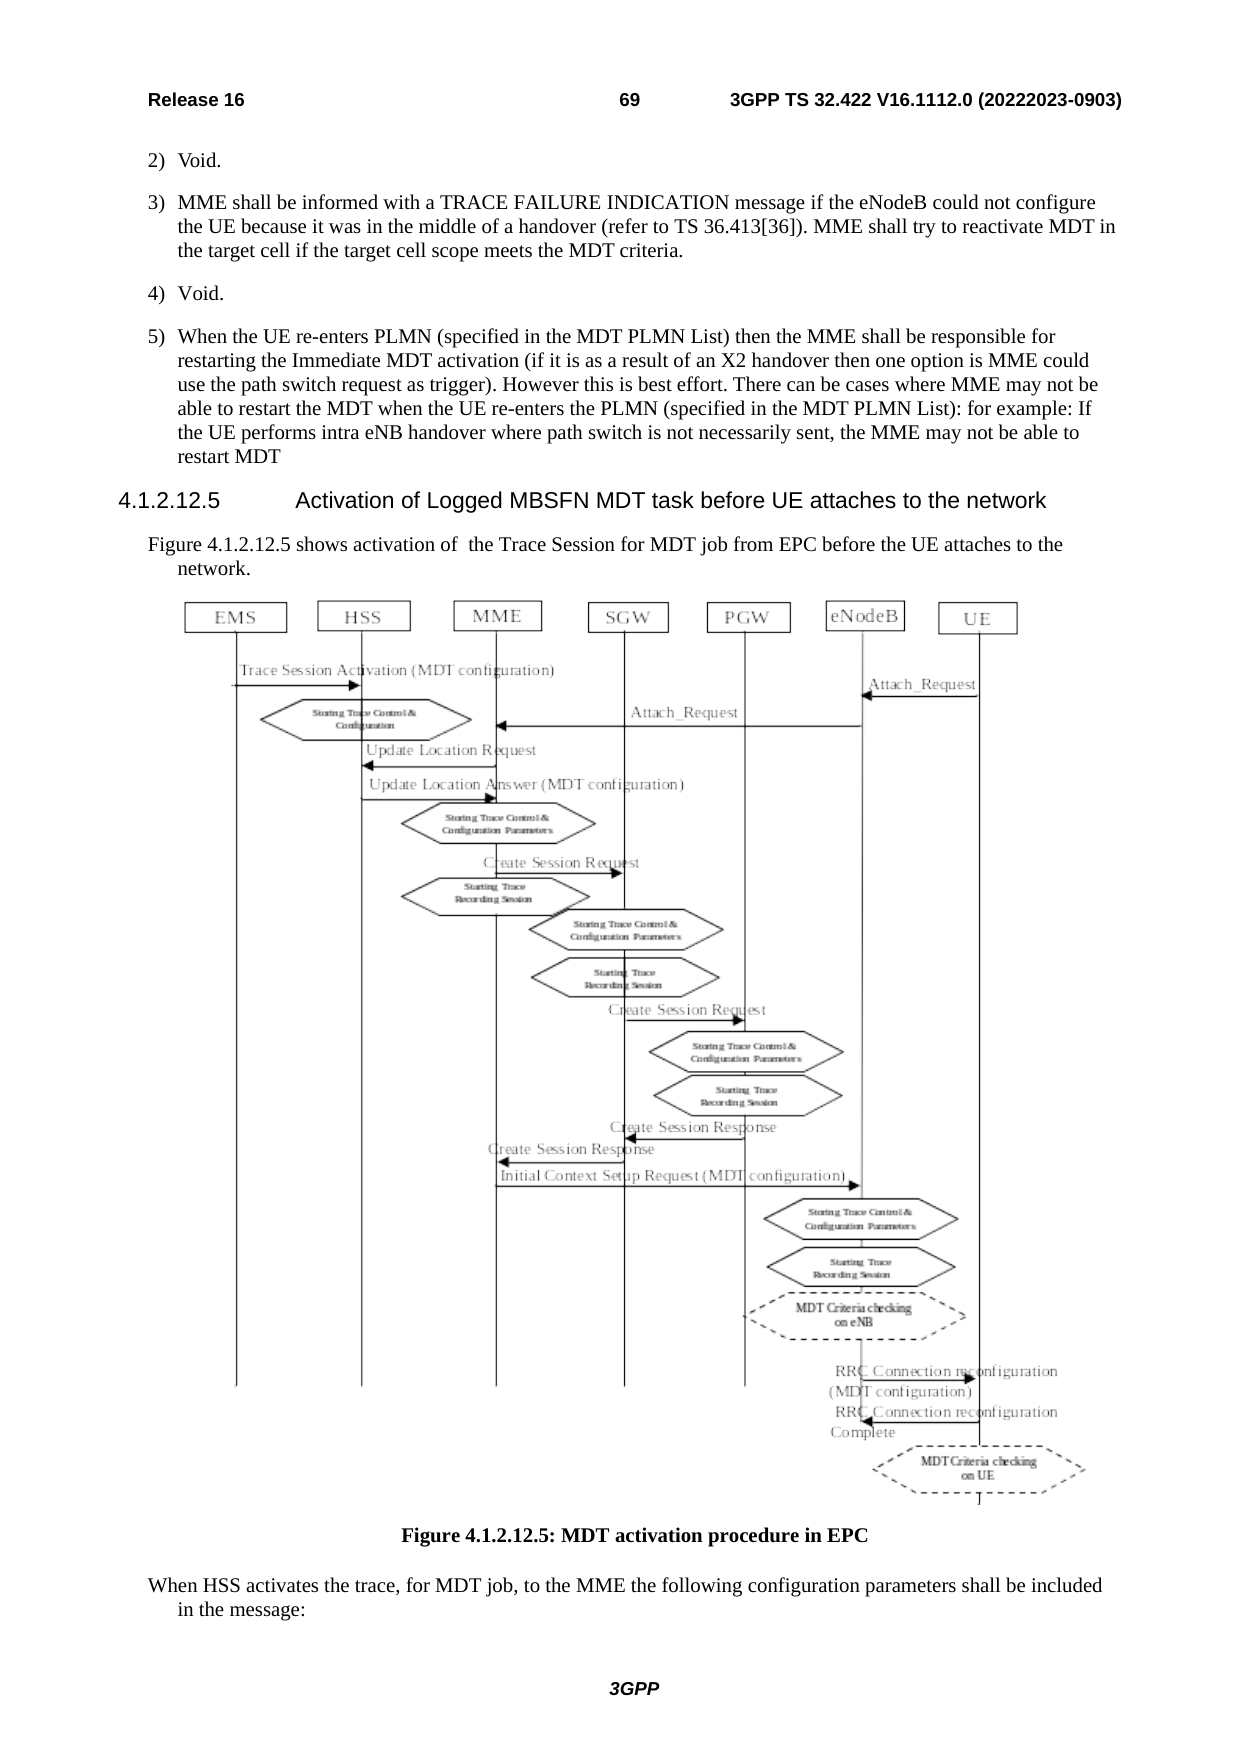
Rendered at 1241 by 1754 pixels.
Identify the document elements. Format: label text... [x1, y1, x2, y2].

text 4) Void. [148, 281, 1122, 305]
text 2) Void. [148, 147, 1122, 172]
text 5) When the UE re-enters PLMN (specified in the MDT PLMN List) then the MME shall be responsible for restarting the Immediate MDT activation (if it is as a result of an X2 handover then one option is MME could use the path switch request as trigger). However this is best effort. There can be cases where MME may not be able to restart the MDT when the UE re-enters the PLMN (specified in the MDT PLMN List): for example: If the UE performs intra eNB handover where path switch is not necessarily sent, the MME may not be able to restart MDT [148, 324, 1122, 468]
text Figure 4.1.2.12.5: MDT activation procedure in EPC [148, 1523, 1122, 1547]
text When HSS activates the trace, for MDT job, to the MME the following configuration parameters shall be included in the message: [148, 1572, 1122, 1621]
text 3) MME shall be informed with a TRACE FAILURE INDICATION message if the eNodeB could not configure the UE because it was in the middle of a handover (refer to TS 36.413[36]). MME shall try to reactivate MDT in the target cell if the target cell scope meets the MDT criteria. [148, 190, 1122, 262]
subtitle 4.1.2.12.5 Activation of Logged MBSFN MDT task before UE attaches to the network [118, 487, 1122, 513]
text Figure 4.1.2.12.5 shows activation of the Trace Session for MDT job from EPC before the UE attaches to the network. [148, 532, 1122, 580]
